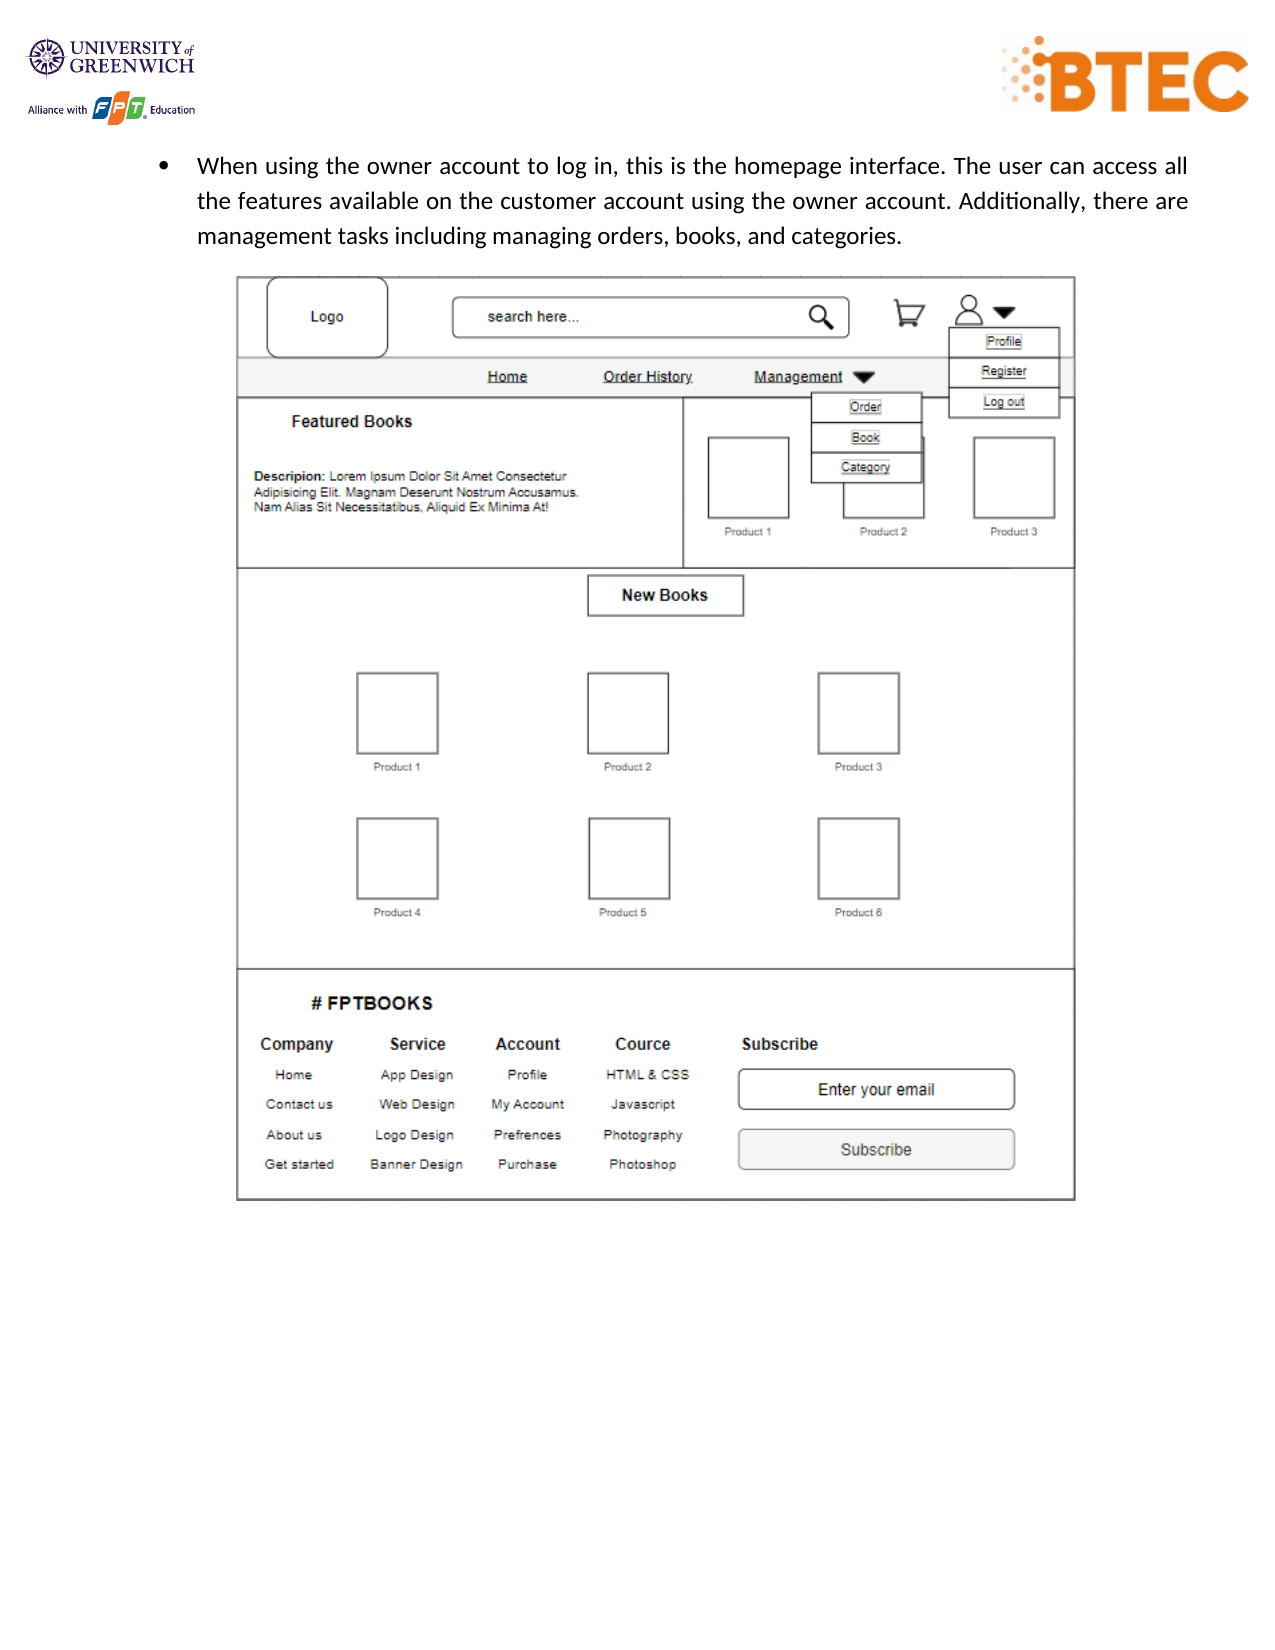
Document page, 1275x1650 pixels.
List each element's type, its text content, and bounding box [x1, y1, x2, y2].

list When using the owner account to log in, this is the homepage interface. The user can access all the features available on the customer account using the owner account. Additionally, there are management tasks including managing orders, books, and categories. [159, 150, 1191, 251]
picture [14, 25, 207, 136]
picture [1001, 36, 1249, 112]
picture [236, 275, 1077, 1201]
